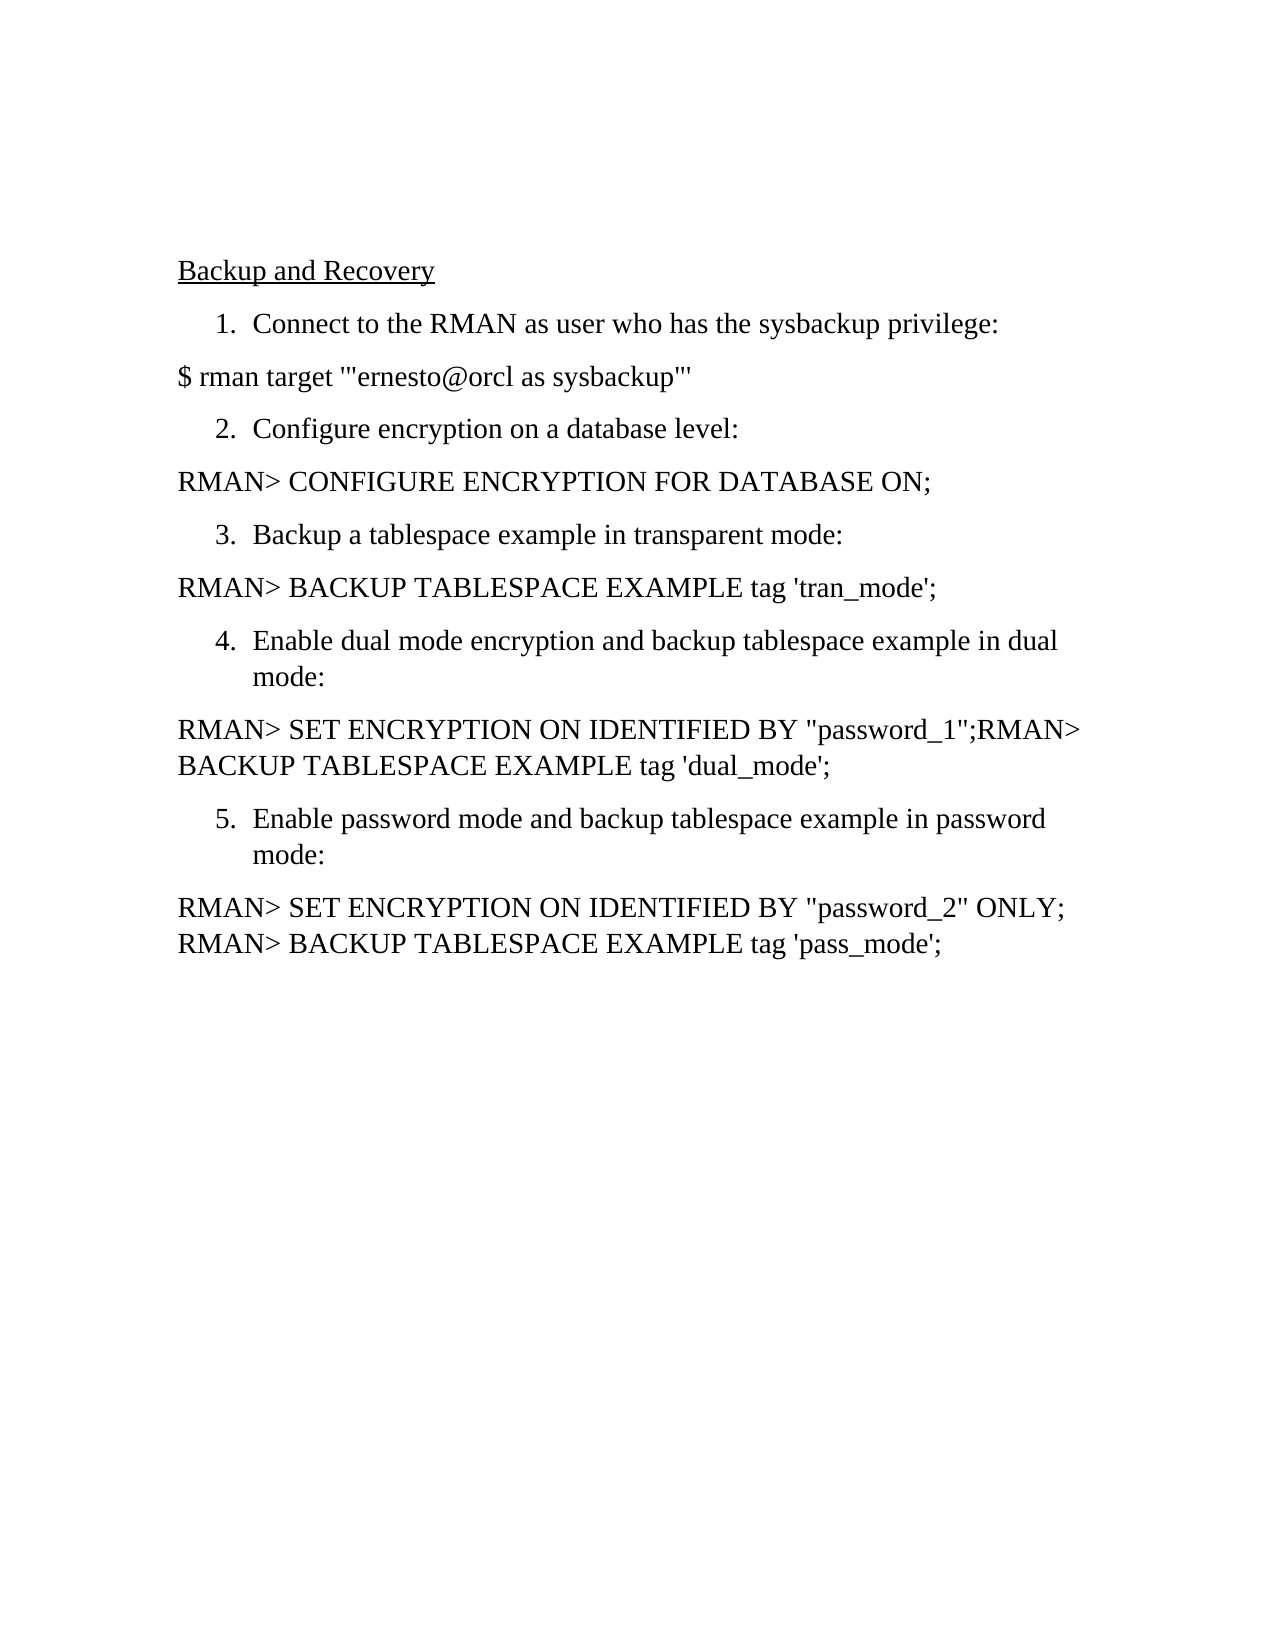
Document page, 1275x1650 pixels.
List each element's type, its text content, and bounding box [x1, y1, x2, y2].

list Backup a tablespace example in transparent mode: [215, 517, 1098, 551]
text Backup and Recovery [177, 253, 1098, 287]
text RMAN> BACKUP TABLESPACE EXAMPLE tag 'tran_mode'; [177, 570, 1098, 604]
text RMAN> SET ENCRYPTION ON IDENTIFIED BY "password_2" ONLY; RMAN> BACKUP TABLESPACE EXAMPLE tag 'pass_mode'; [177, 890, 1098, 959]
list Enable password mode and backup tablespace example in password mode: [215, 801, 1098, 871]
text RMAN> CONFIGURE ENCRYPTION FOR DATABASE ON; [177, 464, 1098, 498]
list Configure encryption on a database level: [215, 412, 1098, 445]
list Connect to the RMAN as user who has the sysbackup privilege: [215, 306, 1098, 339]
text $ rman target '"ernesto@orcl as sysbackup"' [177, 359, 1098, 392]
list Enable dual mode encryption and backup tablespace example in dual mode: [215, 623, 1098, 693]
text RMAN> SET ENCRYPTION ON IDENTIFIED BY "password_1";RMAN> BACKUP TABLESPACE EXAMPLE tag 'dual_mode'; [177, 712, 1098, 782]
